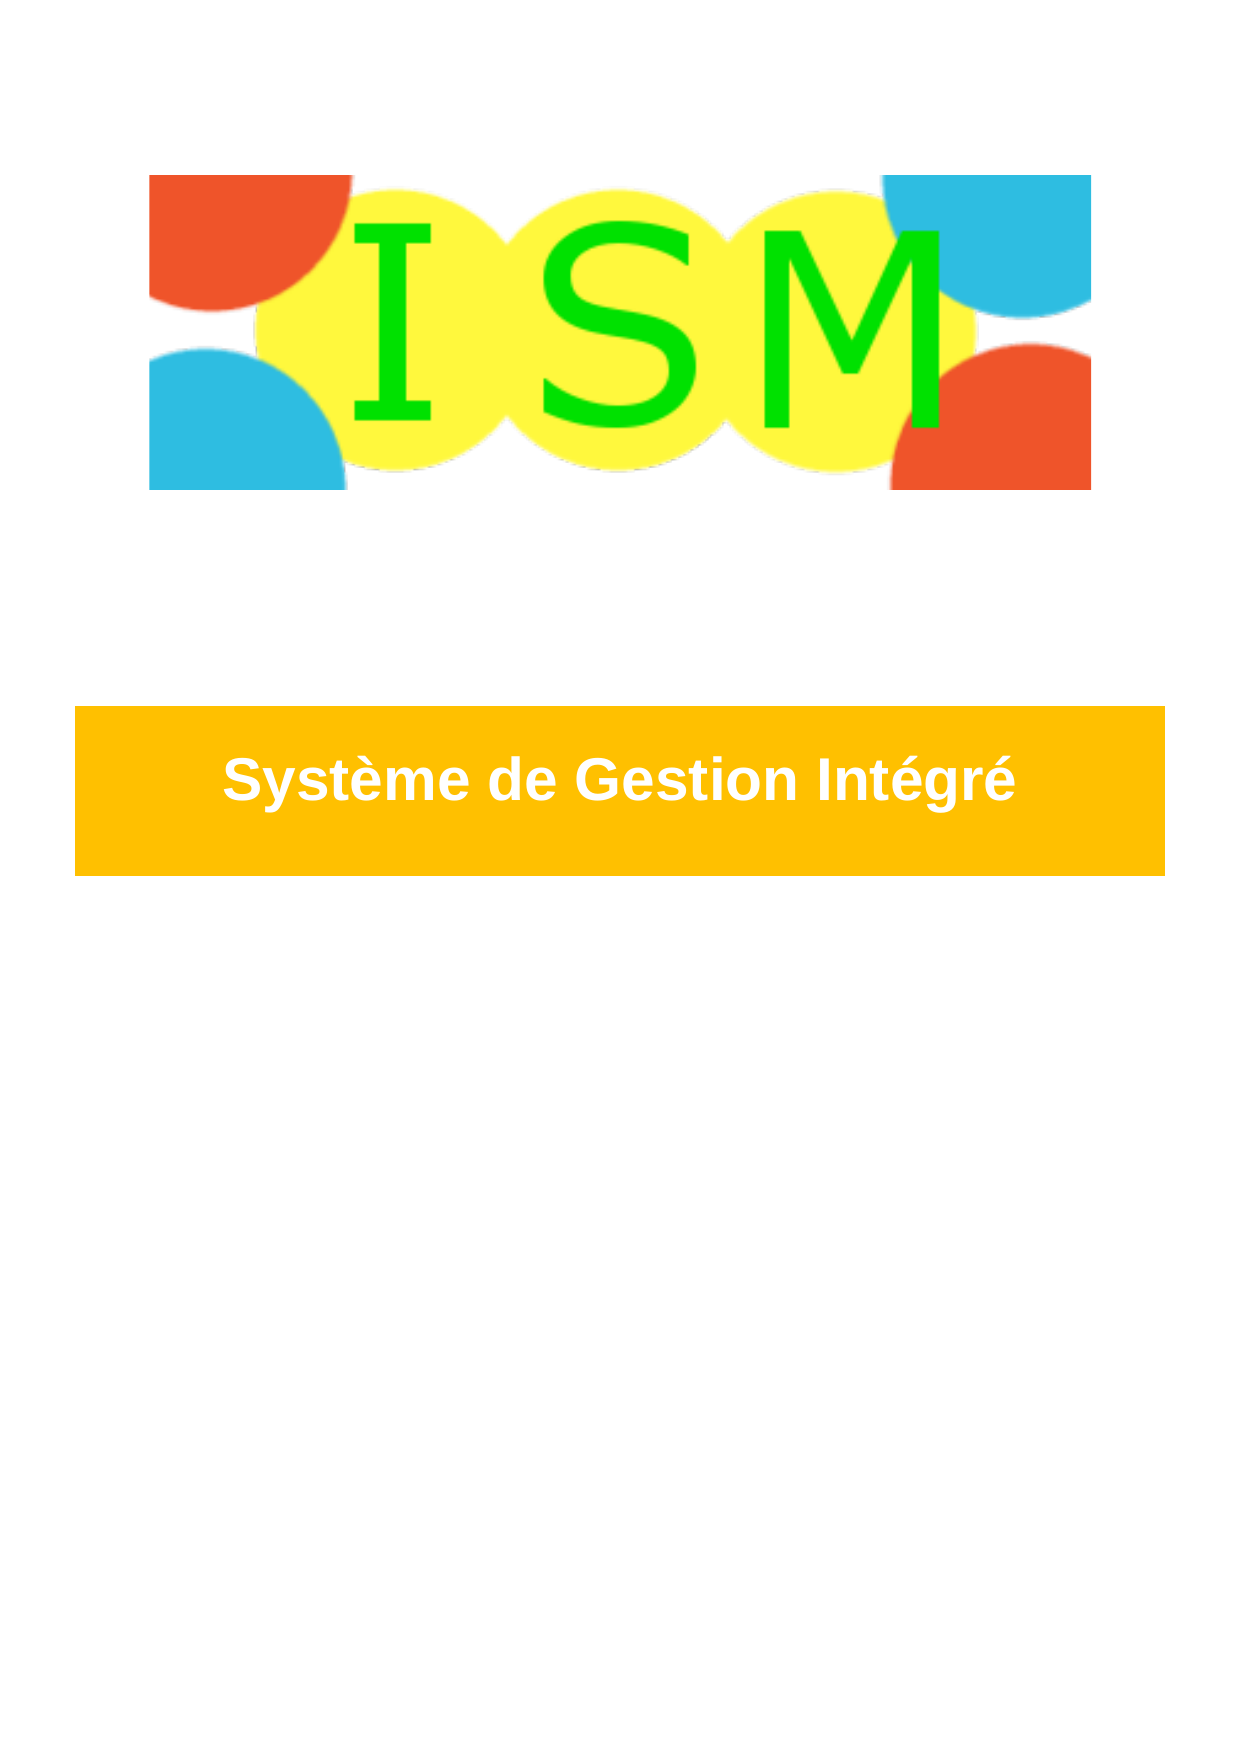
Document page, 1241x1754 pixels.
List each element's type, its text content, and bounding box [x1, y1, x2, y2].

picture [149, 175, 1092, 490]
text Système de Gestion Intégré [75, 744, 1165, 813]
